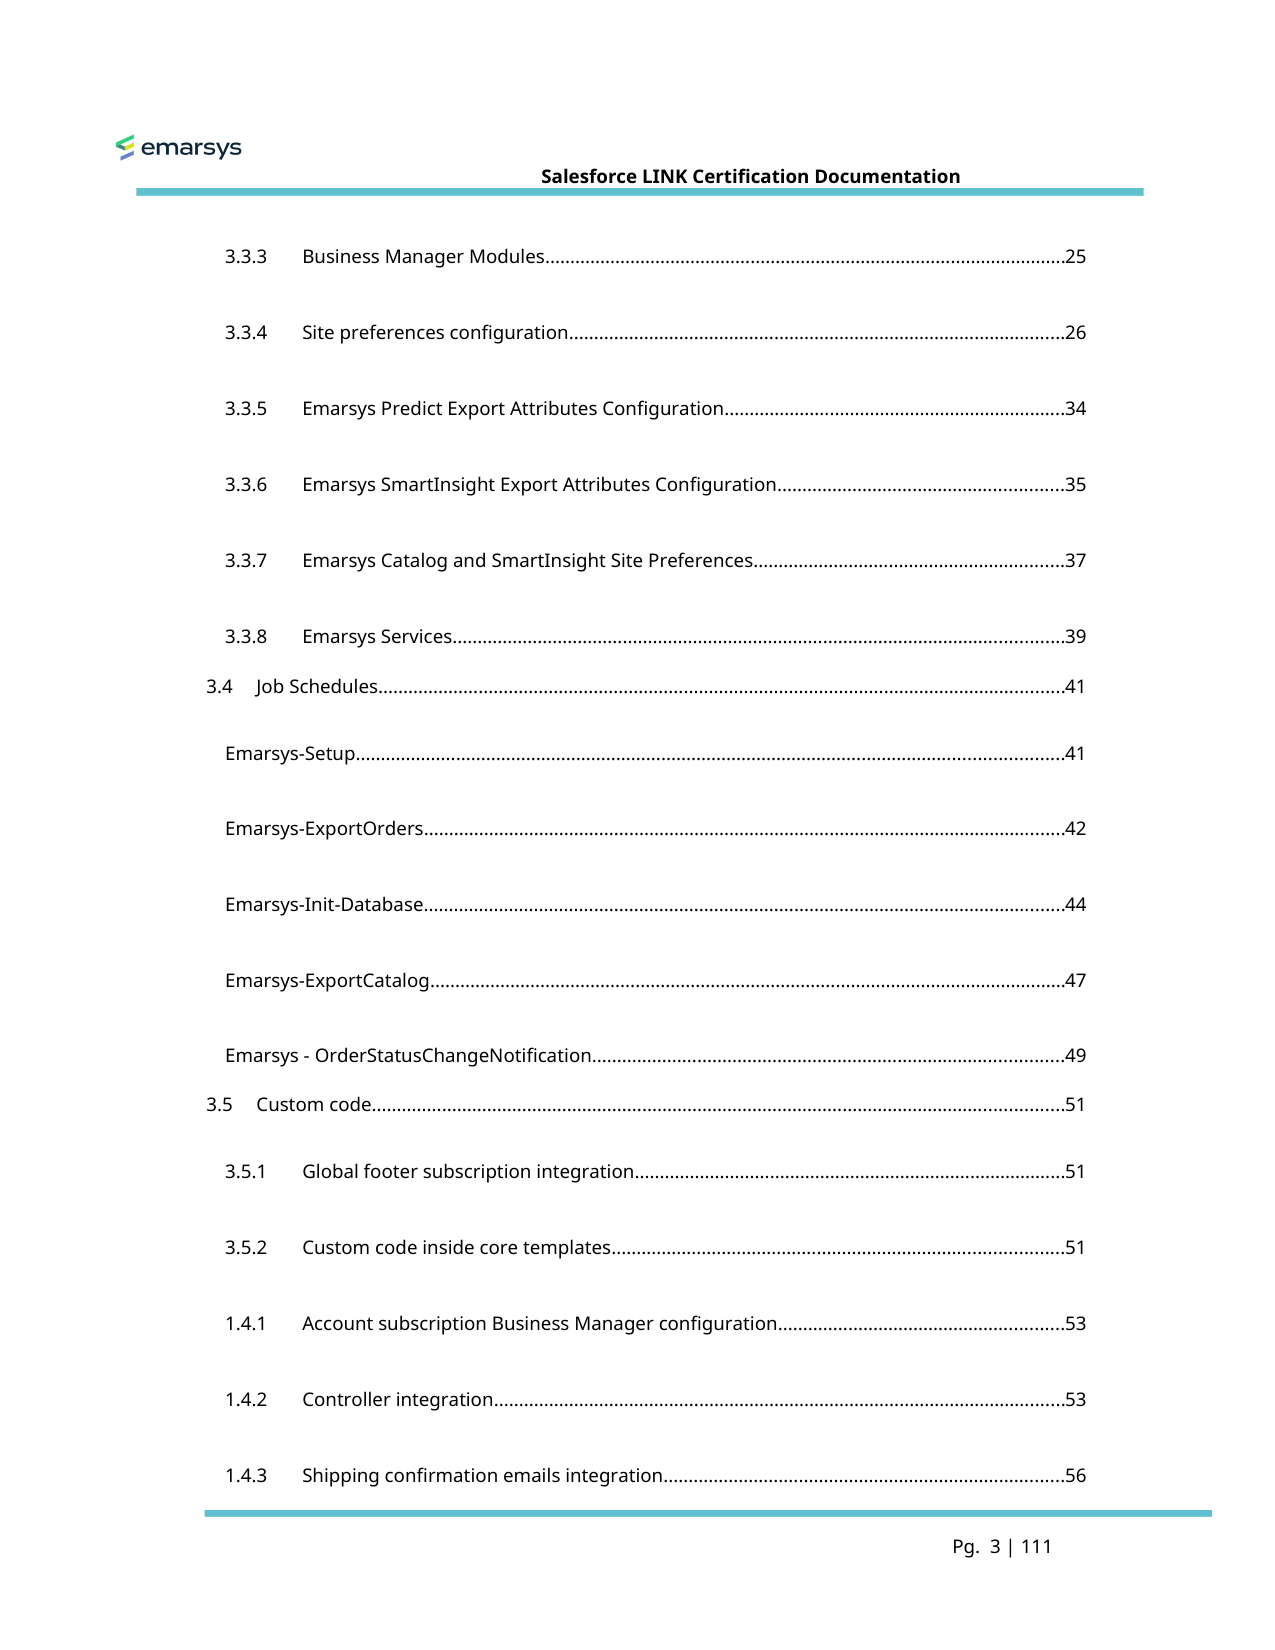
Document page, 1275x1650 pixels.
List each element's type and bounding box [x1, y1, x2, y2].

picture [204, 1510, 1212, 1517]
picture [113, 111, 244, 184]
picture [136, 188, 1144, 196]
